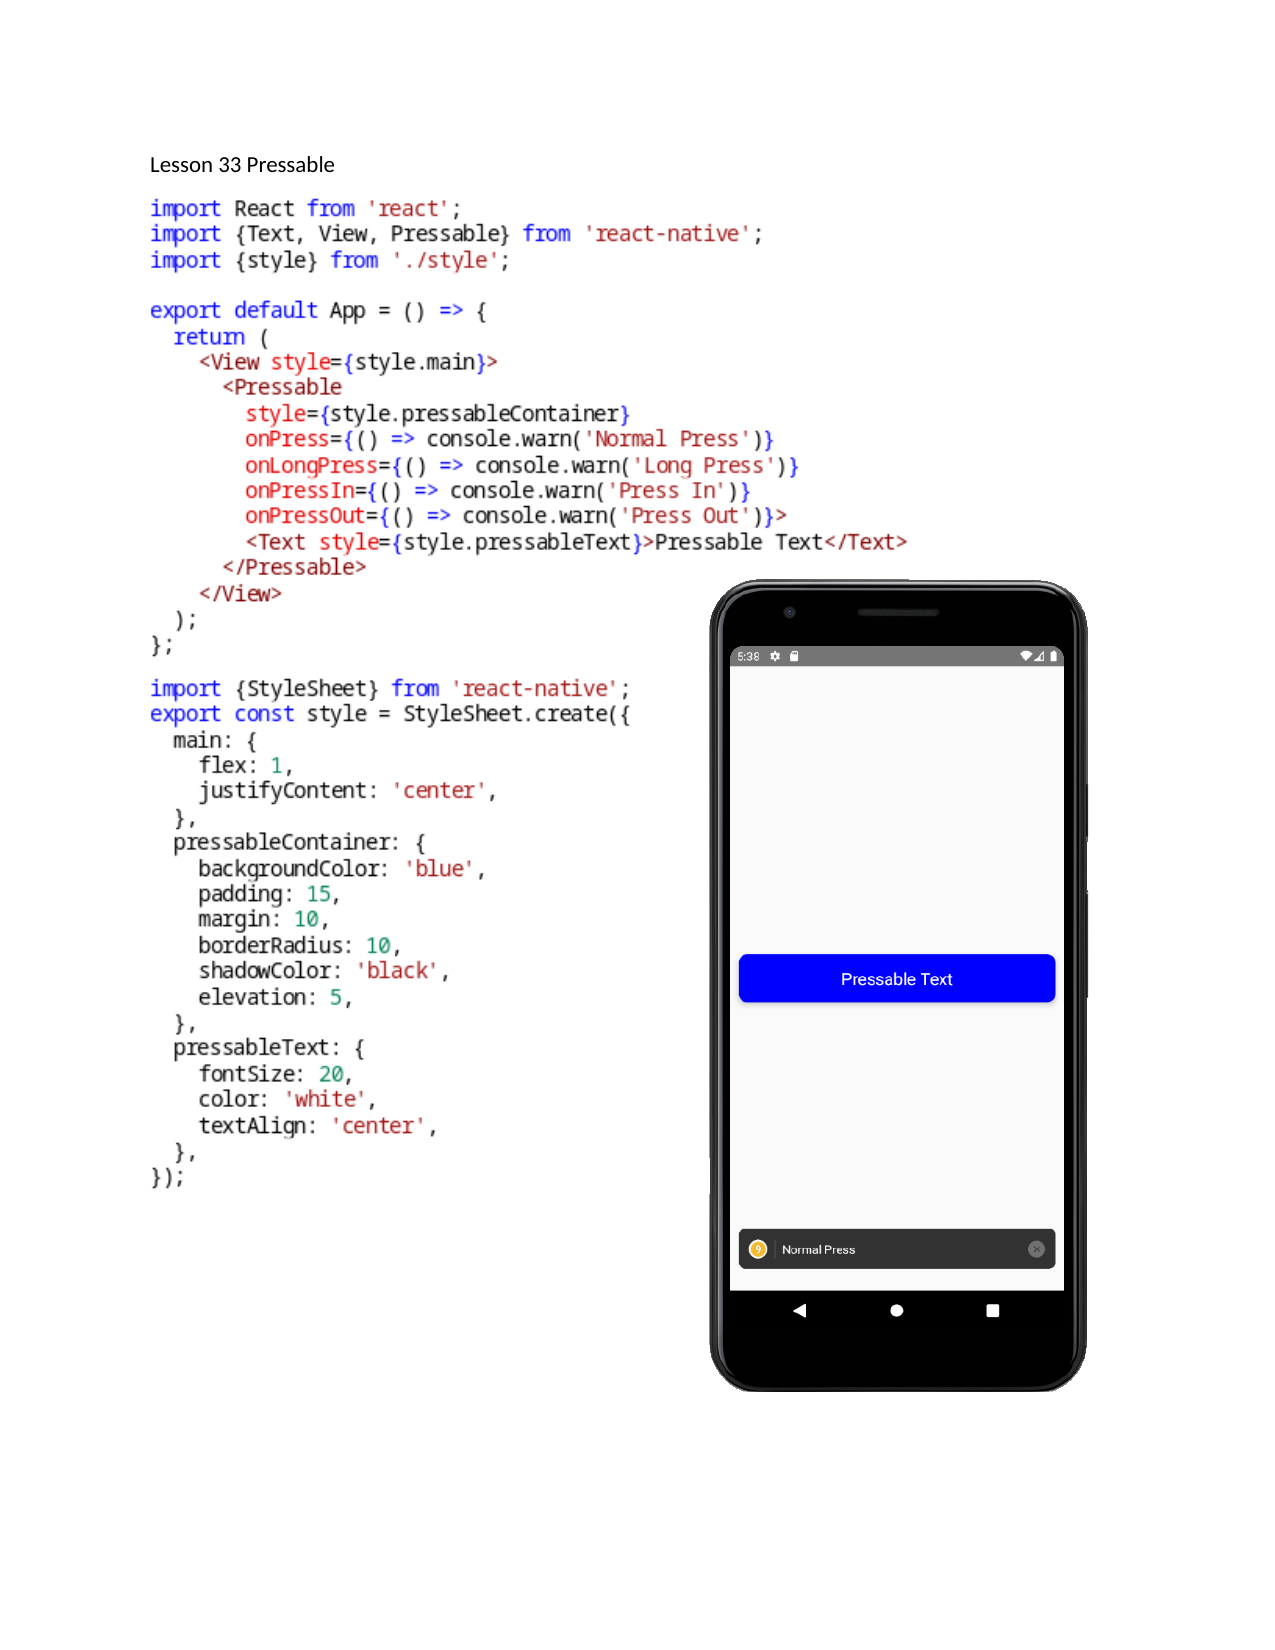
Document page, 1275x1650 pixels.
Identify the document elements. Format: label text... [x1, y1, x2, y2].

text Lesson 33 Pressable [150, 150, 1125, 178]
